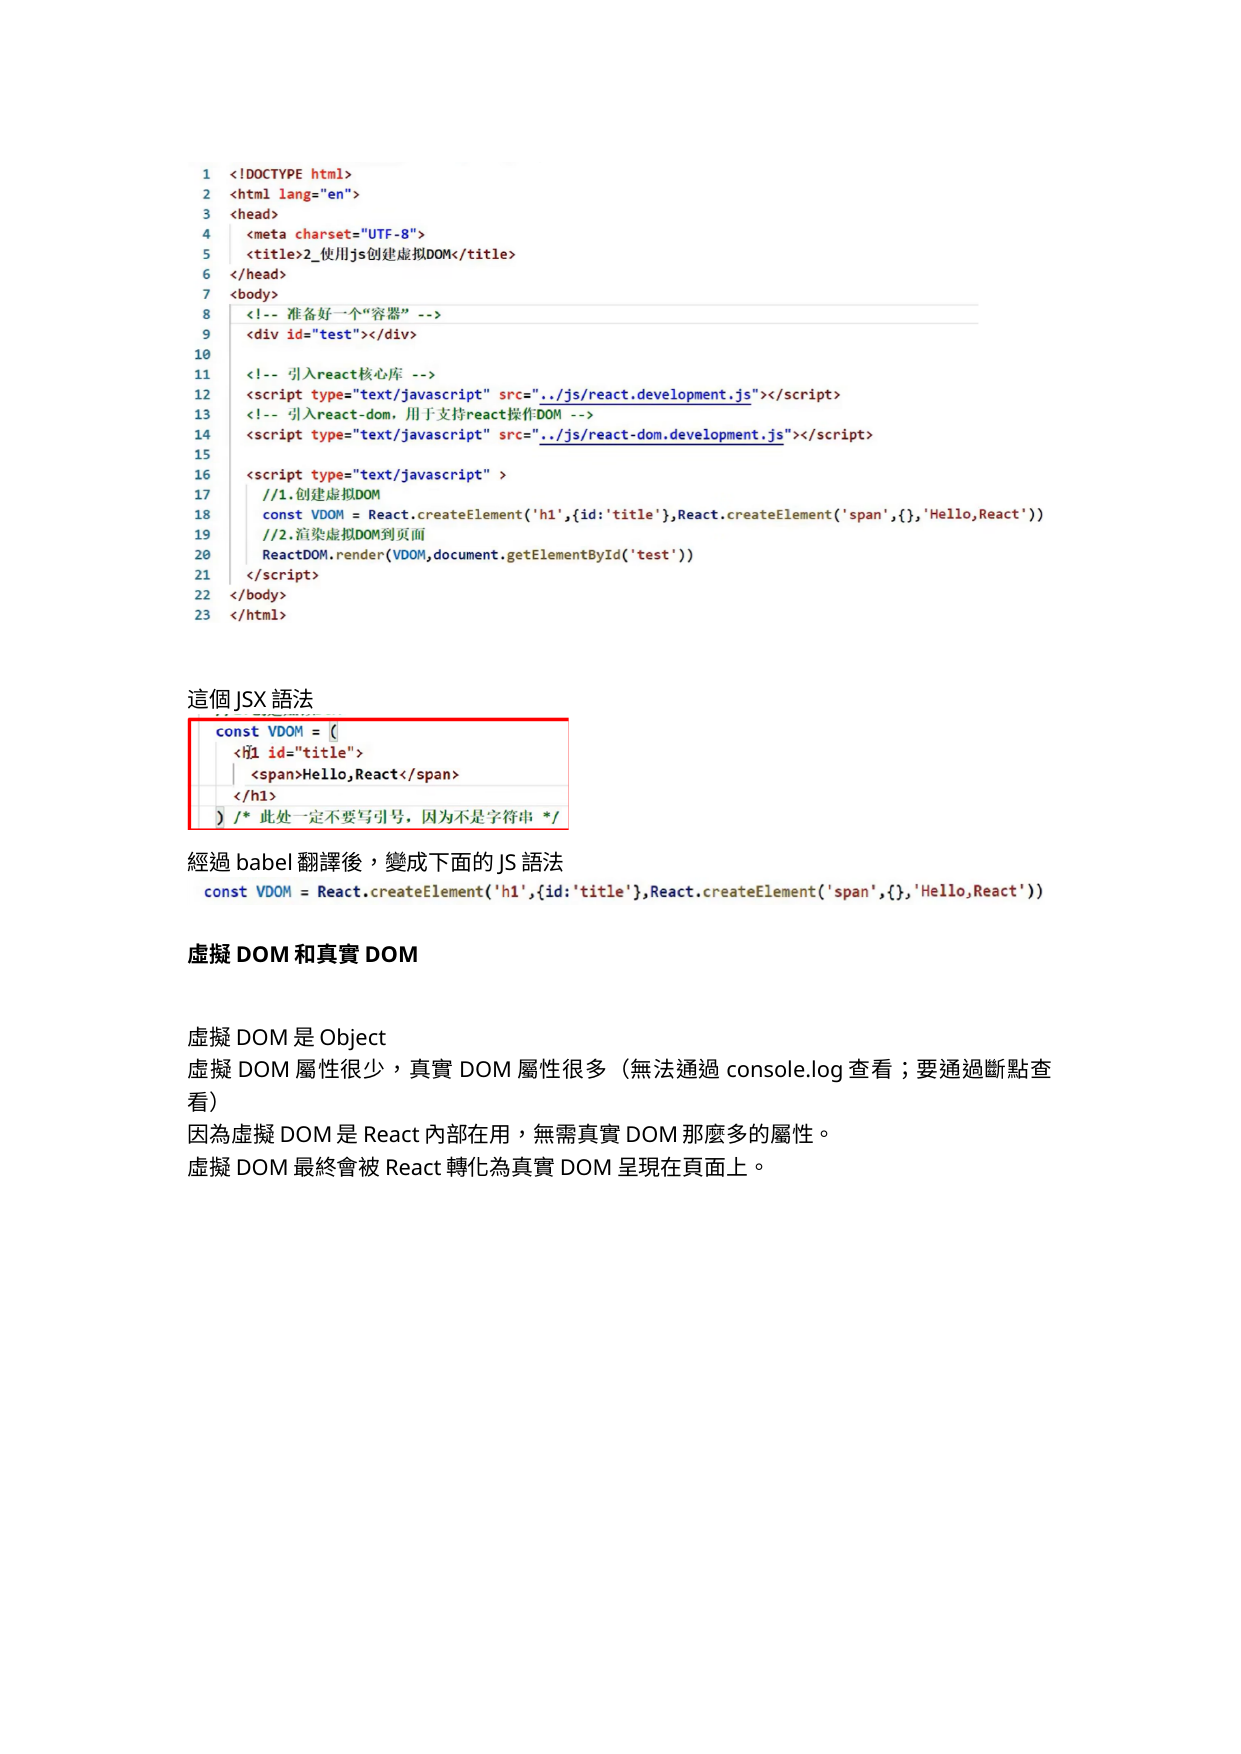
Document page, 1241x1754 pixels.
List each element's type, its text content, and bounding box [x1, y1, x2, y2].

text 因為虛擬DOM是React內部在用，無需真實DOM那麼多的屬性。 [187, 1117, 1053, 1149]
picture [187, 162, 1052, 631]
text 經過babel翻譯後，變成下面的JS語法 [187, 844, 1053, 877]
picture [187, 877, 1053, 905]
subtitle 虛擬DOM和真實DOM [187, 937, 1053, 969]
text 虛擬DOM是Object [187, 1019, 1053, 1052]
text 虛擬DOM屬性很少，真實DOM屬性很多（無法通過console.log查看；要通過斷點查看） [187, 1052, 1053, 1117]
text 這個JSX語法 [187, 682, 1053, 714]
picture [187, 714, 569, 830]
text 虛擬DOM最終會被React轉化為真實DOM呈現在頁面上。 [187, 1149, 1053, 1182]
